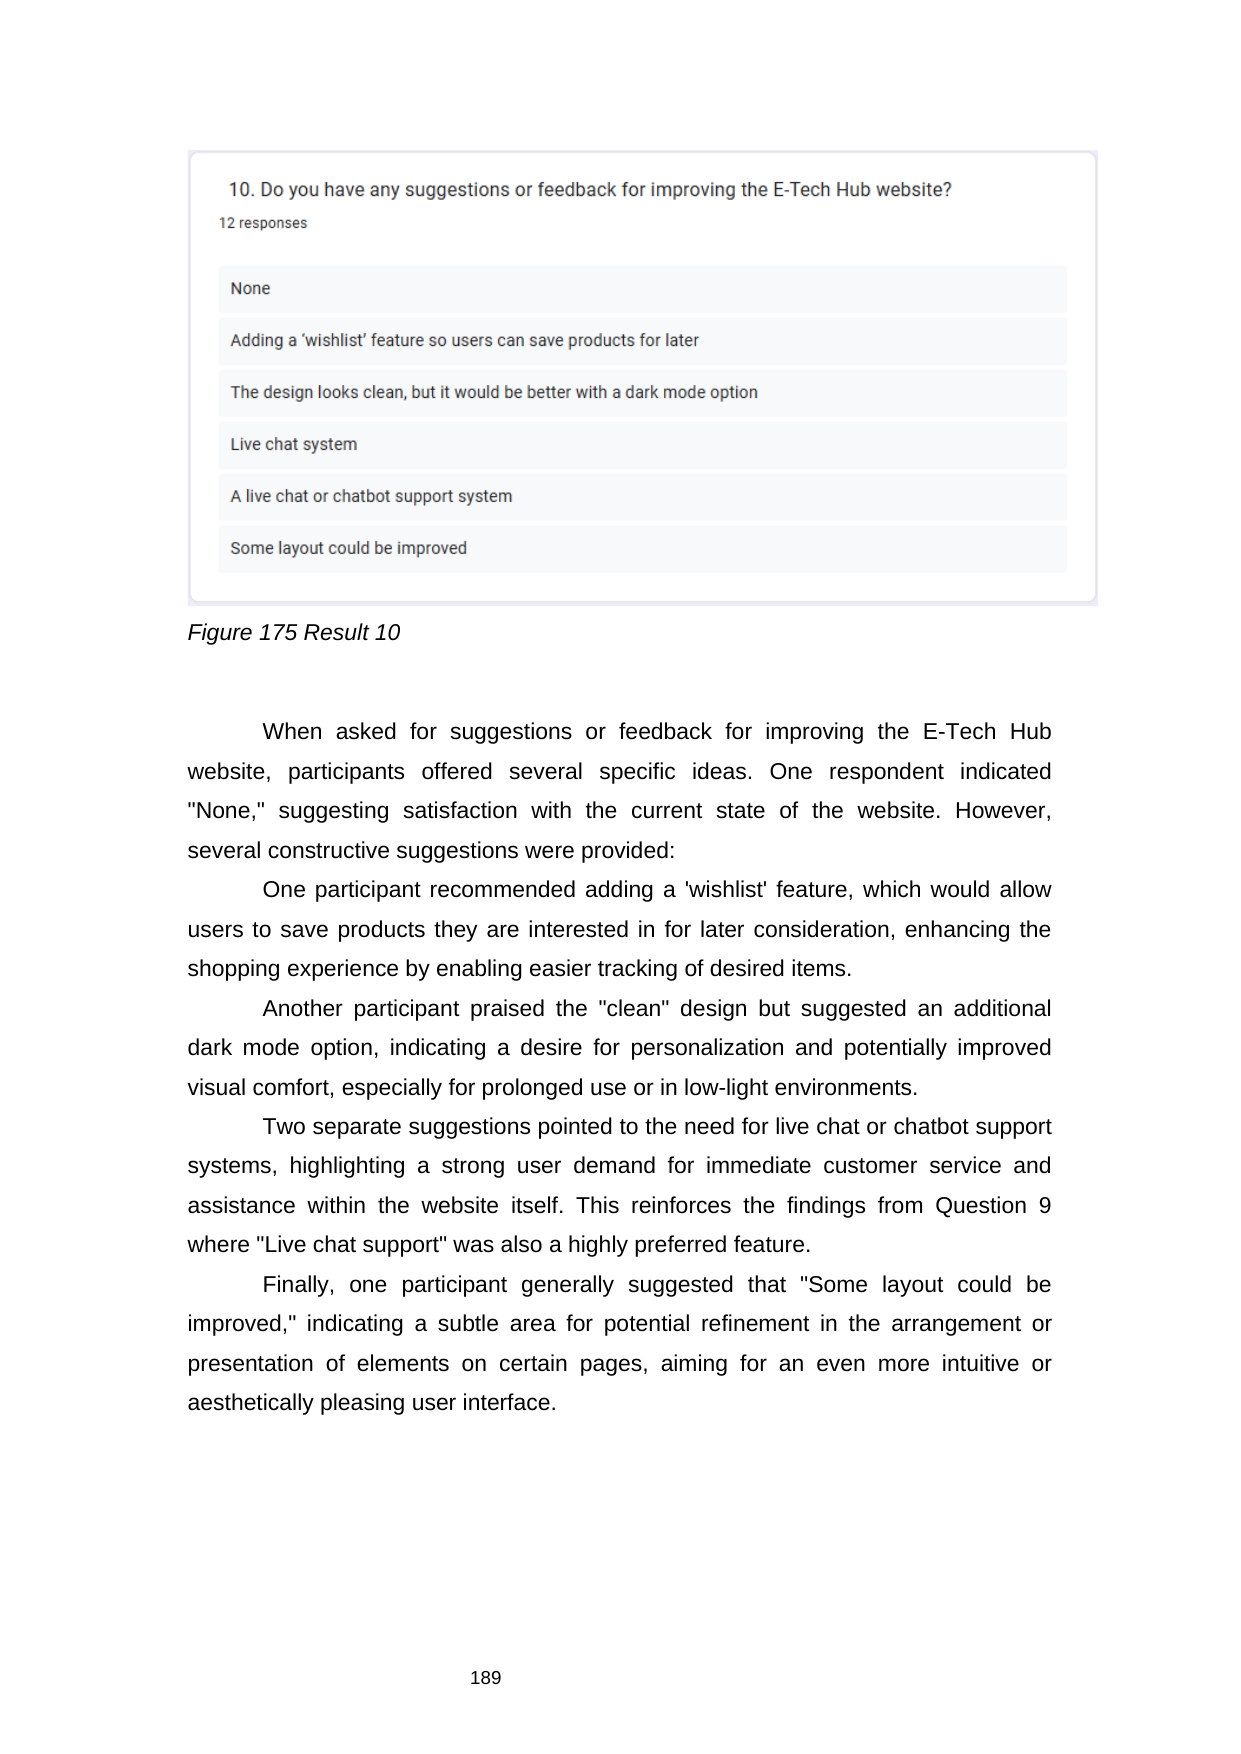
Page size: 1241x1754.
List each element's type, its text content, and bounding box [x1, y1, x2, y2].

text Figure 175 Result 10 [187, 618, 1053, 645]
text Finally, one participant generally suggested that "Some layout could be improved," indicating a subtle area for potential refinement in the arrangement or presentation of elements on certain pages, aiming for an even more intuitive or aesthetically pleasing user interface. [187, 1271, 1053, 1416]
text One participant recommended adding a 'wishlist' feature, which would allow users to save products they are interested in for later consideration, enhancing the shopping experience by enabling easier tracking of desired items. [187, 876, 1053, 981]
picture [187, 150, 1099, 606]
text Two separate suggestions pointed to the need for live chat or chatbot support systems, highlighting a strong user demand for immediate customer service and assistance within the website itself. This reinforces the findings from Question 9 where "Live chat support" was also a highly preferred feature. [187, 1113, 1053, 1258]
text When asked for suggestions or feedback for improving the E-Tech Hub website, participants offered several specific ideas. One respondent indicated "None," suggesting satisfaction with the current state of the website. However, several constructive suggestions were provided: [187, 679, 1053, 863]
text Another participant praised the "clean" design but suggested an additional dark mode option, indicating a desire for personalization and potentially improved visual comfort, especially for prolonged use or in low-light environments. [187, 994, 1053, 1100]
